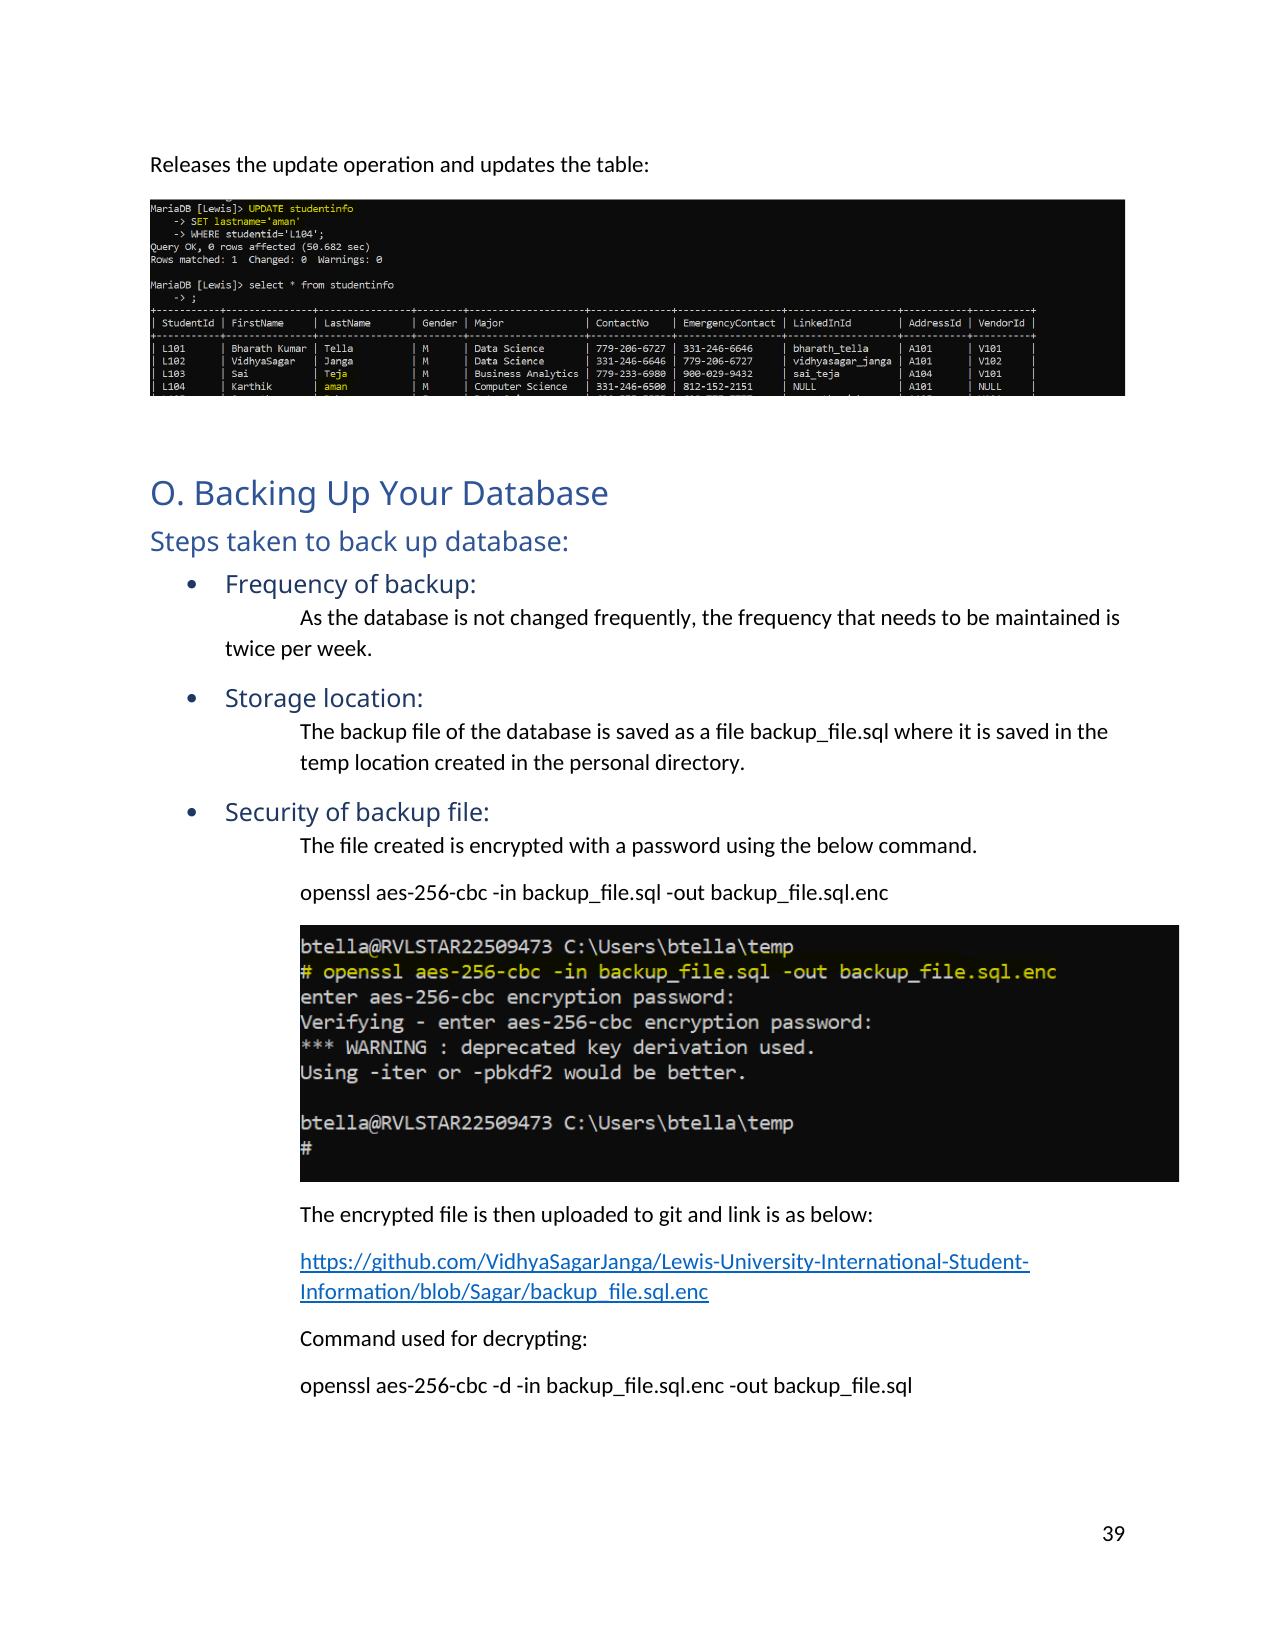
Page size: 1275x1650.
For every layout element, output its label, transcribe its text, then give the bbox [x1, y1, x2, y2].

subtitle Storage location: [187, 681, 1125, 715]
picture [150, 196, 1125, 396]
picture [300, 925, 1180, 1182]
text openssl aes-256-cbc -d -in backup_file.sql.enc -out backup_file.sql [300, 1371, 1125, 1399]
text https://github.com/VidhyaSagarJanga/Lewis-University-International-Student-Information/blob/Sagar/backup_file.sql.enc [300, 1247, 1125, 1305]
text openssl aes-256-cbc -in backup_file.sql -out backup_file.sql.enc [300, 878, 1125, 906]
subtitle O. Backing Up Your Database [150, 470, 1125, 515]
subtitle Steps taken to back up database: [150, 523, 1125, 560]
subtitle Frequency of backup: [187, 567, 1125, 601]
text The encrypted file is then uploaded to git and link is as below: [300, 1200, 1125, 1228]
subtitle Security of backup file: [187, 794, 1125, 828]
text Command used for decrypting: [300, 1324, 1125, 1352]
text As the database is not changed frequently, the frequency that needs to be maintained is twice per week. [225, 603, 1125, 662]
text The backup file of the database is saved as a file backup_file.sql where it is saved in the temp location created in the personal directory. [300, 717, 1125, 776]
text The file created is encrypted with a password using the below command. [300, 831, 1125, 859]
text Releases the update operation and updates the table: [150, 150, 1125, 178]
